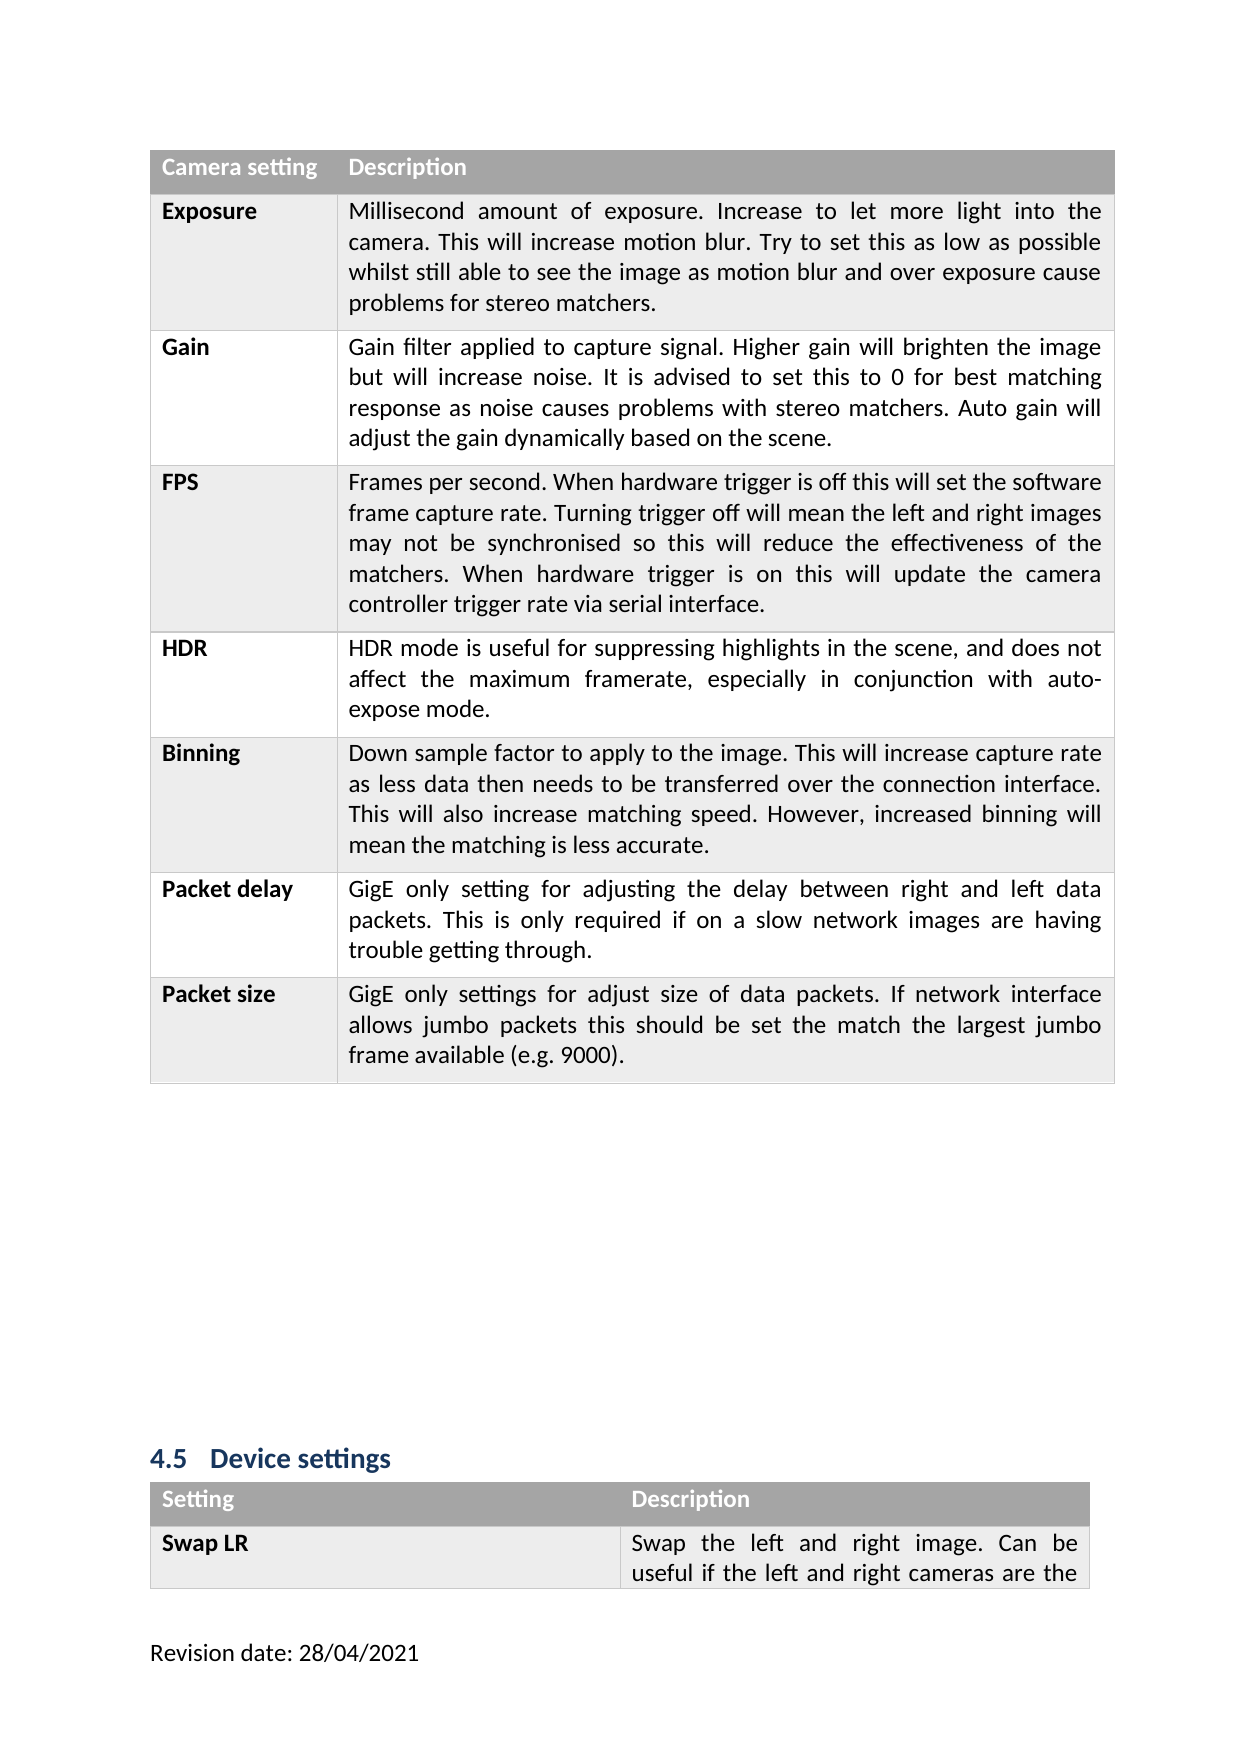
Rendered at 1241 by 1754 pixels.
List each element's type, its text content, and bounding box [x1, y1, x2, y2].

table_cell Gain filter applied to capture signal. Higher gain will brighten the image but will increase noise. It is advised to set this to 0 for best matching response as noise causes problems with stereo matchers. Auto gain will adjust the gain dynamically based on the scene. [338, 331, 1114, 465]
table_cell Packet size [151, 978, 337, 1082]
table_cell HDR mode is useful for suppressing highlights in the scene, and does not affect the maximum framerate, especially in conjunction with auto-expose mode. [338, 633, 1114, 737]
table_cell Frames per second. When hardware trigger is off this will set the software frame capture rate. Turning trigger off will mean the left and right images may not be synchronised so this will reduce the effectiveness of the matchers. When hardware trigger is on this will update the camera controller trigger rate via serial interface. [338, 466, 1114, 631]
table_cell Swap LR [151, 1527, 620, 1588]
table_cell Gain [151, 331, 337, 465]
table_cell FPS [151, 466, 337, 631]
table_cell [621, 1527, 1089, 1588]
table_cell Exposure [151, 195, 337, 330]
table_cell Down sample factor to apply to the image. This will increase capture rate as less data then needs to be transferred over the connection interface. This will also increase matching speed. However, increased binning will mean the matching is less accurate. [338, 738, 1114, 872]
table_header Description [338, 151, 1114, 194]
table_header Description [621, 1483, 1089, 1526]
table_cell HDR [151, 633, 337, 737]
subtitle Device settings [150, 1440, 1090, 1476]
table_cell Packet delay [151, 873, 337, 977]
table_cell GigE only setting for adjusting the delay between right and left data packets. This is only required if on a slow network images are having trouble getting through. [338, 873, 1114, 977]
table_cell GigE only settings for adjust size of data packets. If network interface allows jumbo packets this should be set the match the largest jumbo frame available (e.g. 9000). [338, 978, 1114, 1082]
table_cell Millisecond amount of exposure. Increase to let more light into the camera. This will increase motion blur. Try to set this as low as possible whilst still able to see the image as motion blur and over exposure cause problems for stereo matchers. [338, 195, 1114, 330]
table_cell Binning [151, 738, 337, 872]
table_header Setting [151, 1483, 620, 1526]
table_header Camera setting [151, 151, 337, 194]
